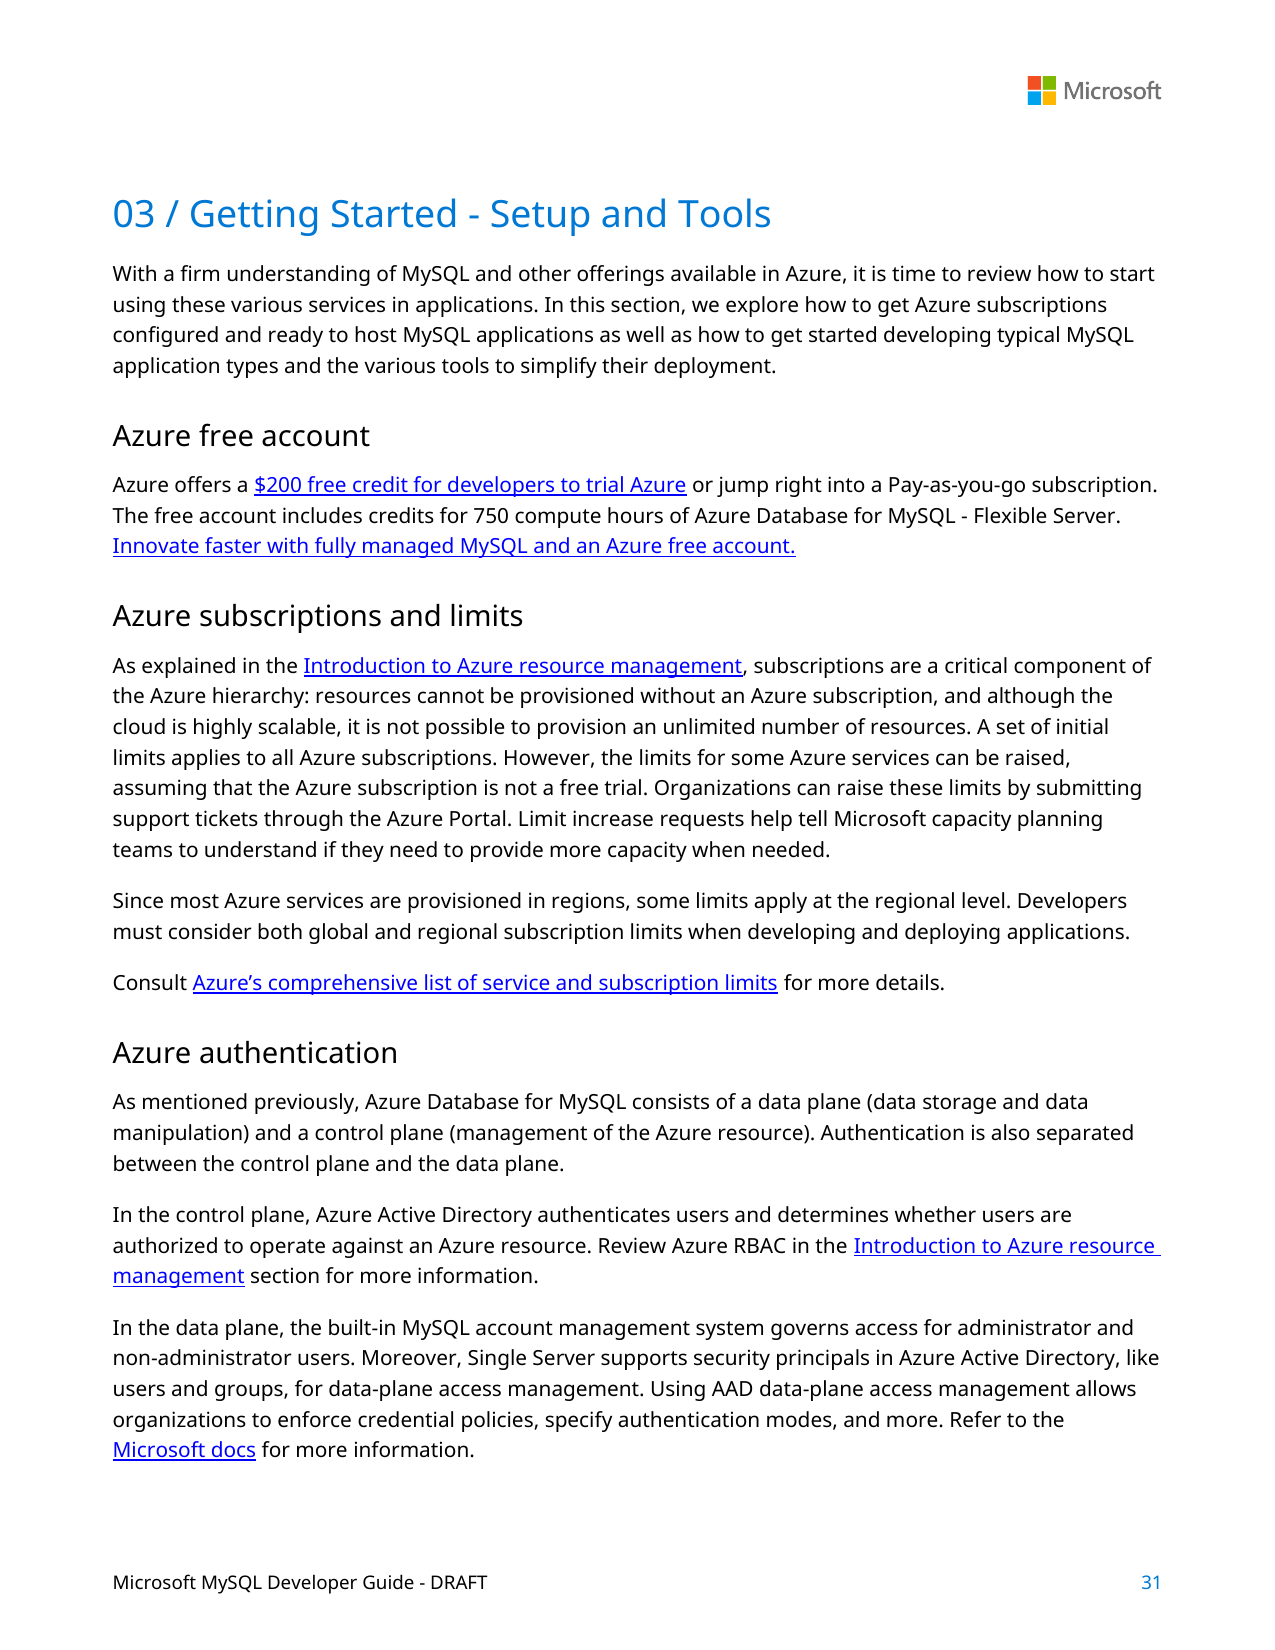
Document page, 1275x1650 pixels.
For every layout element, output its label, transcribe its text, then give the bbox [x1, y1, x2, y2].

subtitle 03 / Getting Started - Setup and Tools [112, 187, 1162, 238]
subtitle Azure subscriptions and limits [112, 596, 1162, 635]
subtitle Azure authentication [112, 1032, 1162, 1072]
text Consult Azure’s comprehensive list of service and subscription limits for more details. [112, 968, 1162, 997]
text Azure offers a $200 free credit for developers to trial Azure or jump right into a Pay-as-you-go subscription. The free account includes credits for 750 compute hours of Azure Database for MySQL - Flexible Server. Innovate faster with fully managed MySQL and an Azure free account. [112, 470, 1162, 560]
text Since most Azure services are provisioned in regions, some limits apply at the regional level. Developers must consider both global and regional subscription limits when developing and deploying applications. [112, 886, 1162, 945]
text As explained in the Introduction to Azure resource management, subscriptions are a critical component of the Azure hierarchy: resources cannot be provisioned without an Azure subscription, and although the cloud is highly scalable, it is not possible to provision an unlimited number of resources. A set of initial limits applies to all Azure subscriptions. However, the limits for some Azure services can be raised, assuming that the Azure subscription is not a free trial. Organizations can raise these limits by submitting support tickets through the Azure Portal. Limit increase requests help tell Microsoft capacity planning teams to understand if they need to provide more capacity when needed. [112, 651, 1162, 863]
text In the control plane, Azure Active Directory authenticates users and determines whether users are authorized to operate against an Azure resource. Review Azure RBAC in the Introduction to Azure resource management section for more information. [112, 1200, 1162, 1290]
text As mentioned previously, Azure Database for MySQL consists of a data plane (data storage and data manipulation) and a control plane (management of the Azure resource). Authentication is also separated between the control plane and the data plane. [112, 1087, 1162, 1177]
subtitle Azure free account [112, 415, 1162, 455]
text In the data plane, the built-in MySQL account management system governs access for administrator and non-administrator users. Moreover, Single Server supports security principals in Azure Active Directory, like users and groups, for data-plane access management. Using AAD data-plane access management allows organizations to enforce credential policies, specify authentication modes, and more. Refer to the Microsoft docs for more information. [112, 1313, 1162, 1464]
picture [1026, 75, 1163, 107]
text With a firm understanding of MySQL and other offerings available in Azure, it is time to review how to start using these various services in applications. In this section, we explore how to get Azure subscriptions configured and ready to host MySQL applications as well as how to get started developing typical MySQL application types and the various tools to simplify their deployment. [112, 259, 1162, 379]
